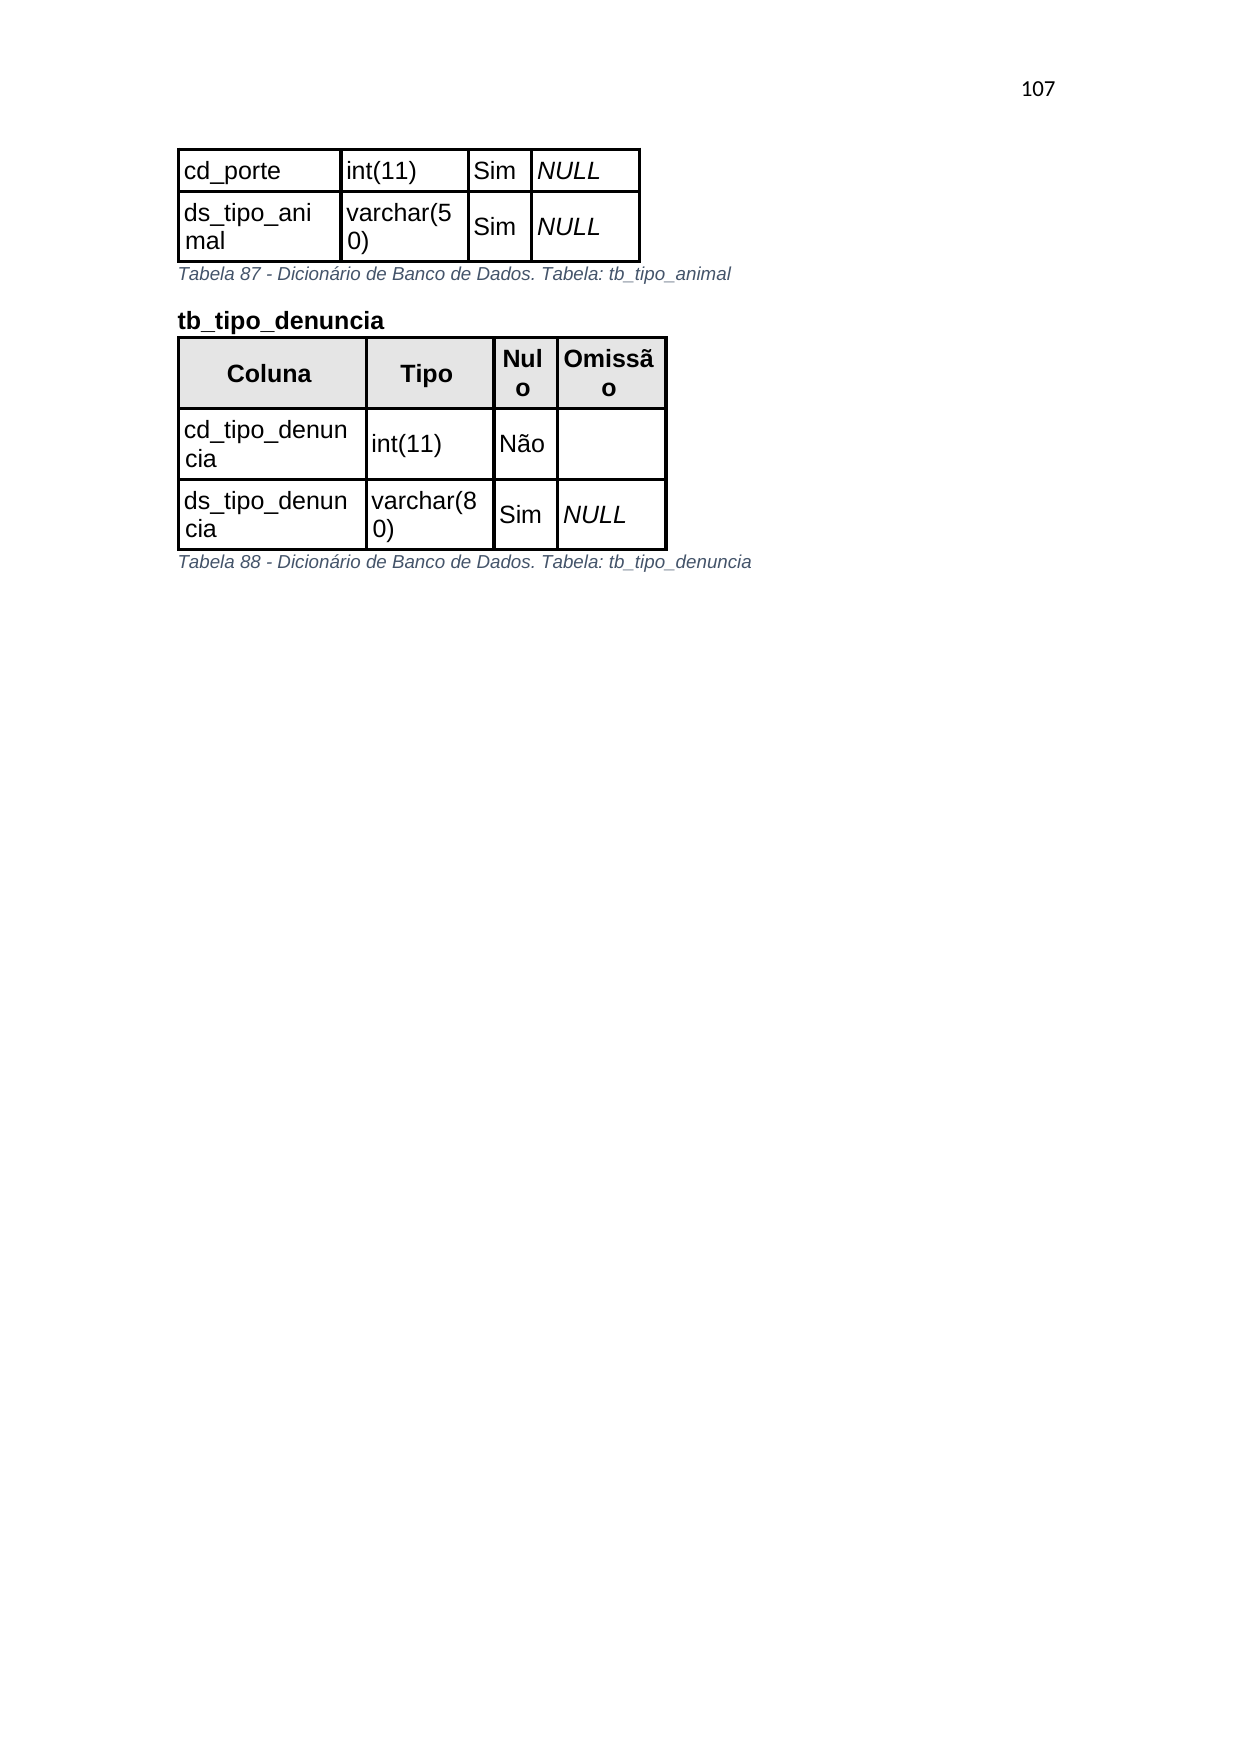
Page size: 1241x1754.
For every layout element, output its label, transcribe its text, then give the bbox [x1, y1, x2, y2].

table_cell ds_tipo_denuncia [180, 481, 365, 548]
table_cell Sim [470, 193, 530, 260]
table_cell int(11) [343, 151, 467, 189]
text tb_tipo_denuncia [177, 306, 1056, 334]
table_cell cd_tipo_denuncia [180, 410, 365, 477]
table_cell varchar(50) [343, 193, 467, 260]
table_header Omissão [559, 339, 664, 407]
table_cell int(11) [368, 410, 492, 477]
table_cell ds_tipo_animal [180, 193, 339, 260]
table_cell NULL [559, 481, 664, 548]
table_cell NULL [533, 193, 638, 260]
table_cell varchar(80) [368, 481, 492, 548]
table_cell [559, 410, 664, 477]
table_cell cd_porte [180, 151, 339, 189]
table_cell Sim [496, 481, 556, 548]
table_header Tipo [368, 339, 492, 407]
table_header Coluna [180, 339, 365, 407]
table_cell Sim [470, 151, 530, 189]
table_cell NULL [533, 151, 638, 189]
table_cell Não [496, 410, 556, 477]
table_header Nulo [496, 339, 556, 407]
